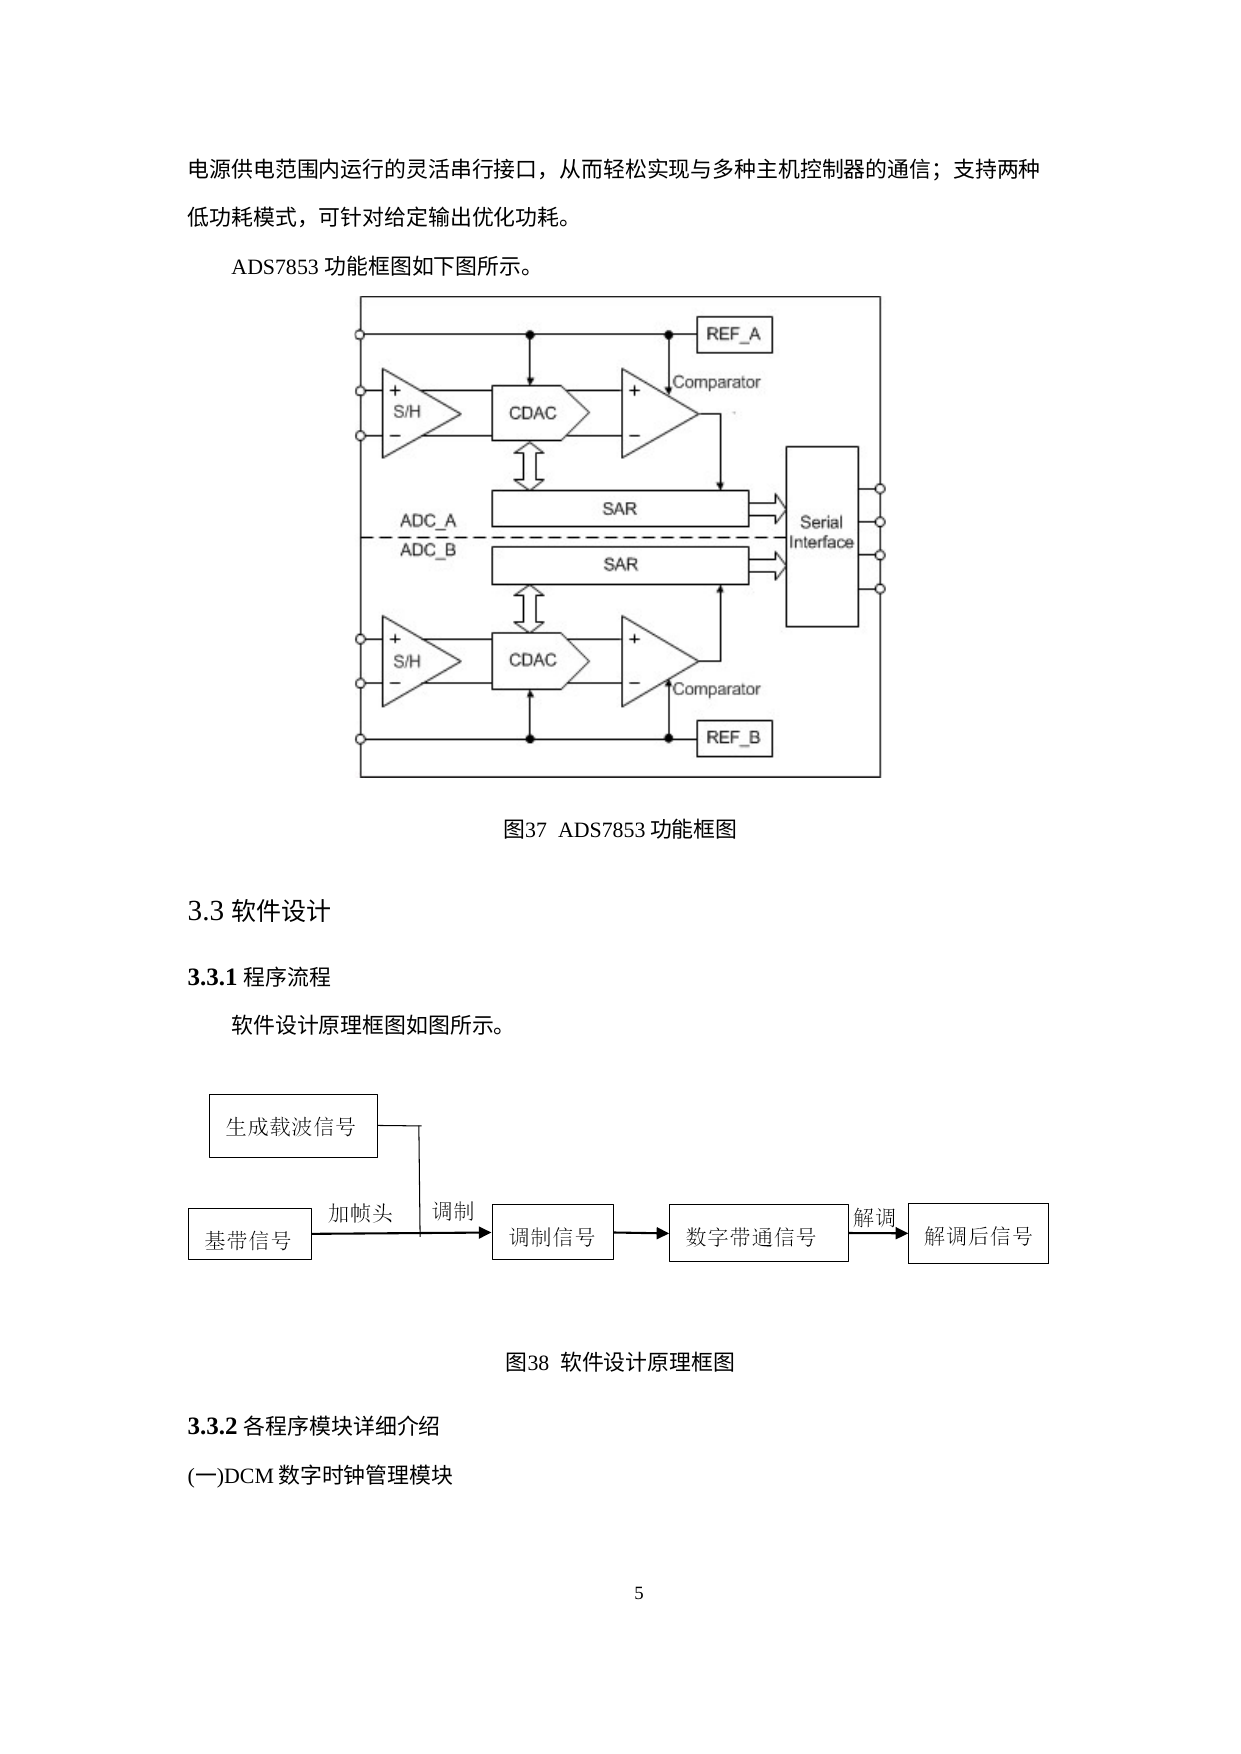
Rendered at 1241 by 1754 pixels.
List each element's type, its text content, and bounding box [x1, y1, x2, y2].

subtitle 程序流程 [187, 960, 1053, 992]
subtitle 各程序模块详细介绍 [187, 1409, 1053, 1441]
text ADS7853 功能框图如下图所示。 [187, 248, 1053, 281]
text 软件设计原理框图如图所示。 [187, 1008, 1053, 1041]
text ADS7853功能框图 [187, 813, 1053, 845]
picture [354, 296, 886, 778]
subtitle DCM数字时钟管理模块 [187, 1457, 1053, 1490]
text 软件设计原理框图 [187, 1345, 1053, 1378]
subtitle 软件设计 [187, 877, 1053, 942]
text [187, 151, 1053, 232]
